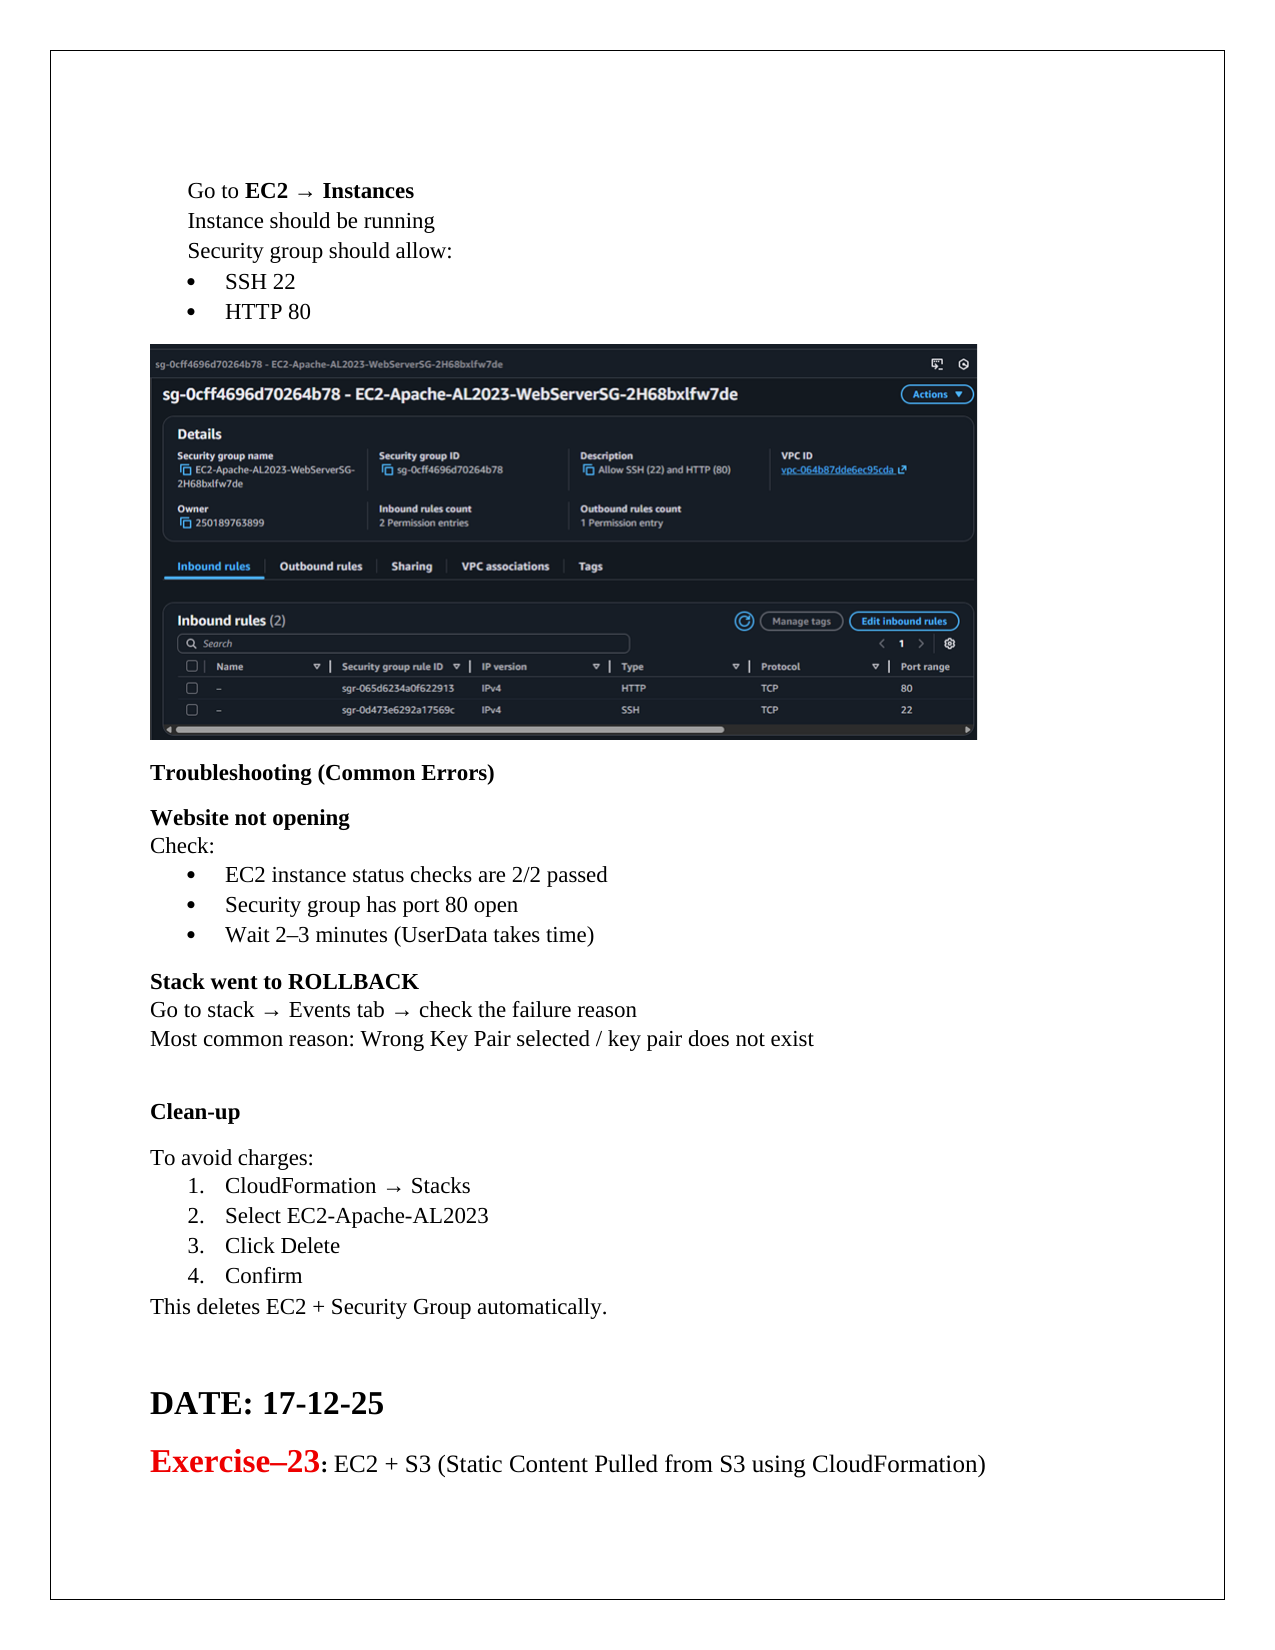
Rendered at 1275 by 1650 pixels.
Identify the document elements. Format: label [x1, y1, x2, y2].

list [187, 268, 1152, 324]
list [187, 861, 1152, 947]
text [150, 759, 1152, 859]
picture [150, 344, 978, 740]
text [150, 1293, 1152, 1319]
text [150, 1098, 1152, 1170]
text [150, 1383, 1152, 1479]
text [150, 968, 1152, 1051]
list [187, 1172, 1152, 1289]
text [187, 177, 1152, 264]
